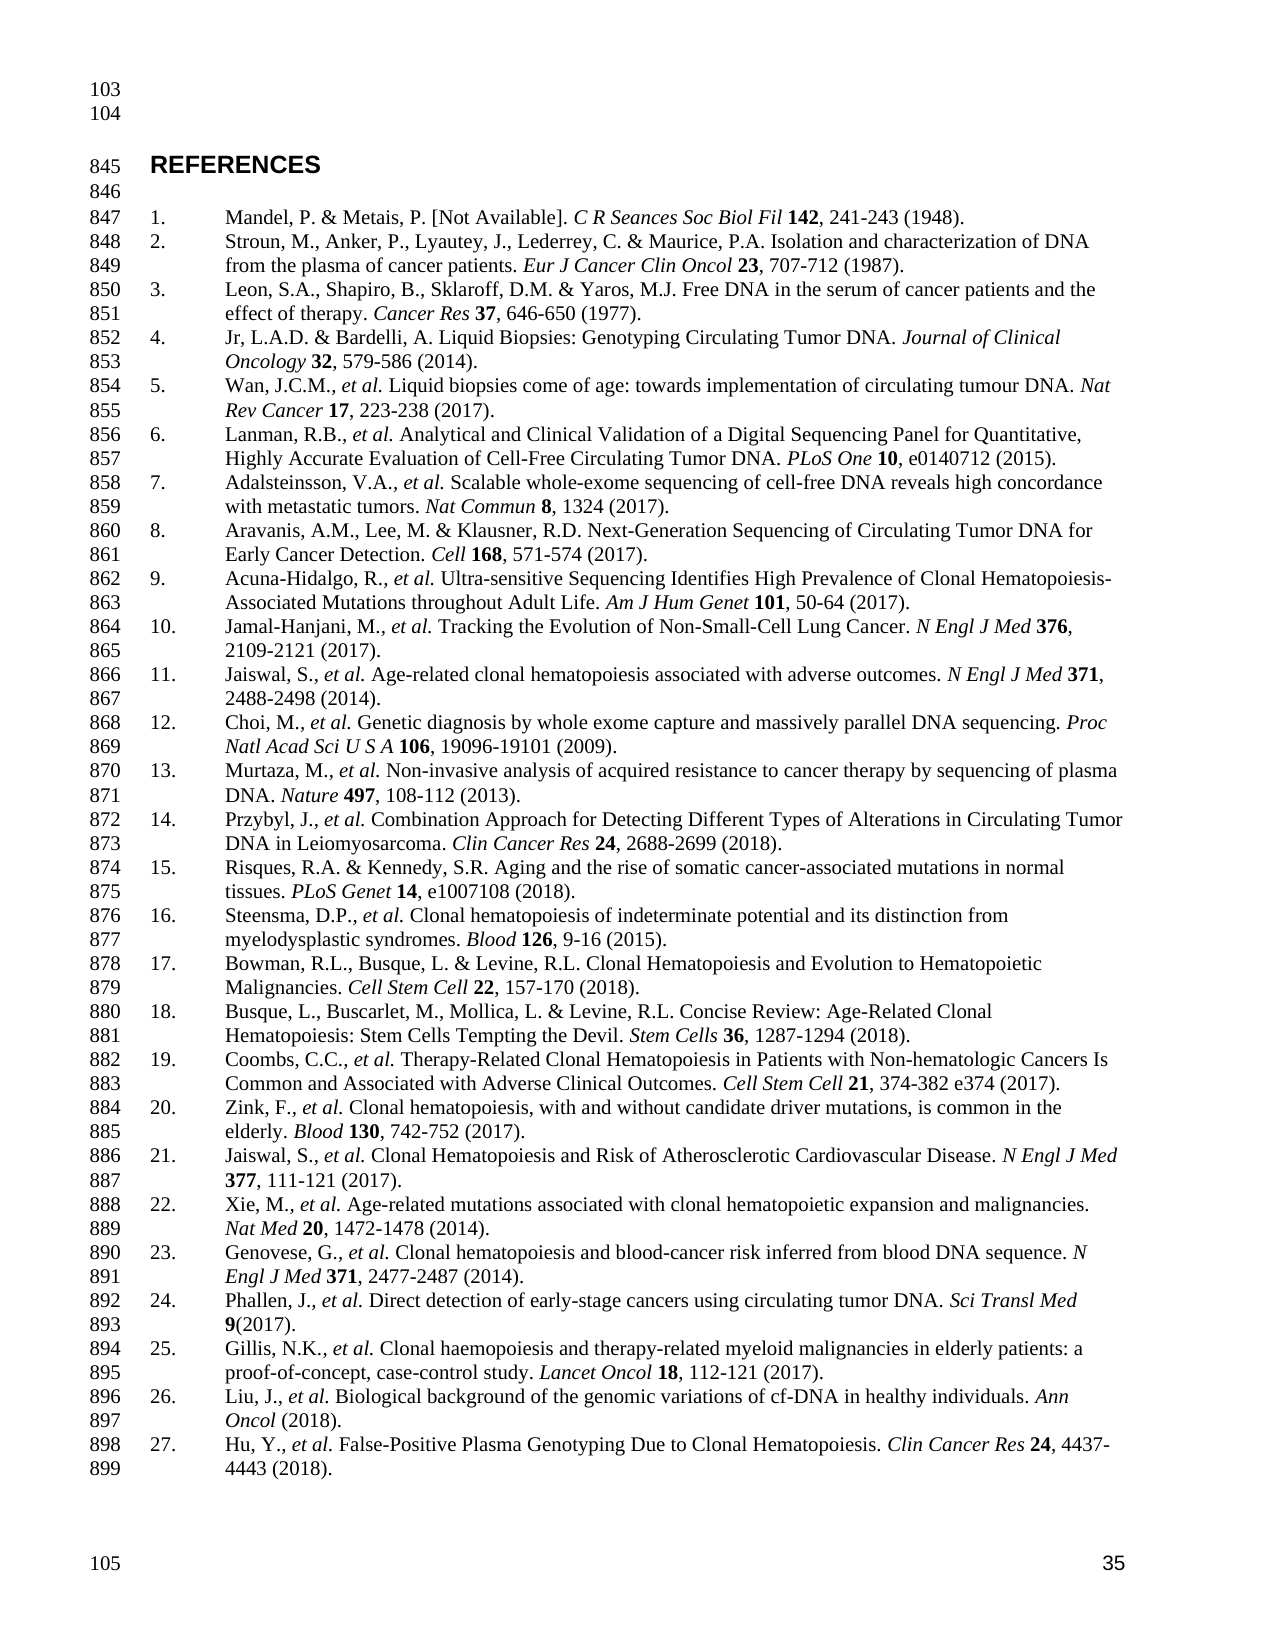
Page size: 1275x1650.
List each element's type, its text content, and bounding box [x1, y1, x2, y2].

text 24. Phallen, J., et al. Direct detection of early-stage cancers using circulating tumor DNA. Sci Transl Med 9(2017). [150, 1288, 1125, 1336]
text 15. Risques, R.A. & Kennedy, S.R. Aging and the rise of somatic cancer-associated mutations in normal tissues. PLoS Genet 14, e1007108 (2018). [150, 855, 1125, 903]
text 5. Wan, J.C.M., et al. Liquid biopsies come of age: towards implementation of circulating tumour DNA. Nat Rev Cancer 17, 223-238 (2017). [150, 373, 1125, 422]
text 6. Lanman, R.B., et al. Analytical and Clinical Validation of a Digital Sequencing Panel for Quantitative, Highly Accurate Evaluation of Cell-Free Circulating Tumor DNA. PLoS One 10, e0140712 (2015). [150, 422, 1125, 470]
text 13. Murtaza, M., et al. Non-invasive analysis of acquired resistance to cancer therapy by sequencing of plasma DNA. Nature 497, 108-112 (2013). [150, 758, 1125, 807]
text 25. Gillis, N.K., et al. Clonal haemopoiesis and therapy-related myeloid malignancies in elderly patients: a proof-of-concept, case-control study. Lancet Oncol 18, 112-121 (2017). [150, 1336, 1125, 1384]
text 2. Stroun, M., Anker, P., Lyautey, J., Lederrey, C. & Maurice, P.A. Isolation and characterization of DNA from the plasma of cancer patients. Eur J Cancer Clin Oncol 23, 707-712 (1987). [150, 229, 1125, 277]
text 4. Jr, L.A.D. & Bardelli, A. Liquid Biopsies: Genotyping Circulating Tumor DNA. Journal of Clinical Oncology 32, 579-586 (2014). [150, 325, 1125, 373]
text 1. Mandel, P. & Metais, P. [Not Available]. C R Seances Soc Biol Fil 142, 241-243 (1948). [150, 203, 1125, 229]
text 7. Adalsteinsson, V.A., et al. Scalable whole-exome sequencing of cell-free DNA reveals high concordance with metastatic tumors. Nat Commun 8, 1324 (2017). [150, 470, 1125, 518]
text 14. Przybyl, J., et al. Combination Approach for Detecting Different Types of Alterations in Circulating Tumor DNA in Leiomyosarcoma. Clin Cancer Res 24, 2688-2699 (2018). [150, 807, 1125, 855]
text 11. Jaiswal, S., et al. Age-related clonal hematopoiesis associated with adverse outcomes. N Engl J Med 371, 2488-2498 (2014). [150, 662, 1125, 710]
text 27. Hu, Y., et al. False-Positive Plasma Genotyping Due to Clonal Hematopoiesis. Clin Cancer Res 24, 4437-4443 (2018). [150, 1432, 1125, 1480]
text 8. Aravanis, A.M., Lee, M. & Klausner, R.D. Next-Generation Sequencing of Circulating Tumor DNA for Early Cancer Detection. Cell 168, 571-574 (2017). [150, 518, 1125, 566]
text 12. Choi, M., et al. Genetic diagnosis by whole exome capture and massively parallel DNA sequencing. Proc Natl Acad Sci U S A 106, 19096-19101 (2009). [150, 710, 1125, 758]
text 26. Liu, J., et al. Biological background of the genomic variations of cf-DNA in healthy individuals. Ann Oncol (2018). [150, 1384, 1125, 1432]
text 23. Genovese, G., et al. Clonal hematopoiesis and blood-cancer risk inferred from blood DNA sequence. N Engl J Med 371, 2477-2487 (2014). [150, 1240, 1125, 1288]
text 21. Jaiswal, S., et al. Clonal Hematopoiesis and Risk of Atherosclerotic Cardiovascular Disease. N Engl J Med 377, 111-121 (2017). [150, 1143, 1125, 1192]
text 20. Zink, F., et al. Clonal hematopoiesis, with and without candidate driver mutations, is common in the elderly. Blood 130, 742-752 (2017). [150, 1095, 1125, 1143]
text 16. Steensma, D.P., et al. Clonal hematopoiesis of indeterminate potential and its distinction from myelodysplastic syndromes. Blood 126, 9-16 (2015). [150, 903, 1125, 951]
text 9. Acuna-Hidalgo, R., et al. Ultra-sensitive Sequencing Identifies High Prevalence of Clonal Hematopoiesis-Associated Mutations throughout Adult Life. Am J Hum Genet 101, 50-64 (2017). [150, 566, 1125, 614]
text 22. Xie, M., et al. Age-related mutations associated with clonal hematopoietic expansion and malignancies. Nat Med 20, 1472-1478 (2014). [150, 1192, 1125, 1240]
text 19. Coombs, C.C., et al. Therapy-Related Clonal Hematopoiesis in Patients with Non-hematologic Cancers Is Common and Associated with Adverse Clinical Outcomes. Cell Stem Cell 21, 374-382 e374 (2017). [150, 1047, 1125, 1095]
text 10. Jamal-Hanjani, M., et al. Tracking the Evolution of Non-Small-Cell Lung Cancer. N Engl J Med 376, 2109-2121 (2017). [150, 614, 1125, 662]
text 18. Busque, L., Buscarlet, M., Mollica, L. & Levine, R.L. Concise Review: Age-Related Clonal Hematopoiesis: Stem Cells Tempting the Devil. Stem Cells 36, 1287-1294 (2018). [150, 999, 1125, 1047]
text 3. Leon, S.A., Shapiro, B., Sklaroff, D.M. & Yaros, M.J. Free DNA in the serum of cancer patients and the effect of therapy. Cancer Res 37, 646-650 (1977). [150, 277, 1125, 325]
text 17. Bowman, R.L., Busque, L. & Levine, R.L. Clonal Hematopoiesis and Evolution to Hematopoietic Malignancies. Cell Stem Cell 22, 157-170 (2018). [150, 951, 1125, 999]
text REFERENCES [150, 150, 1125, 179]
